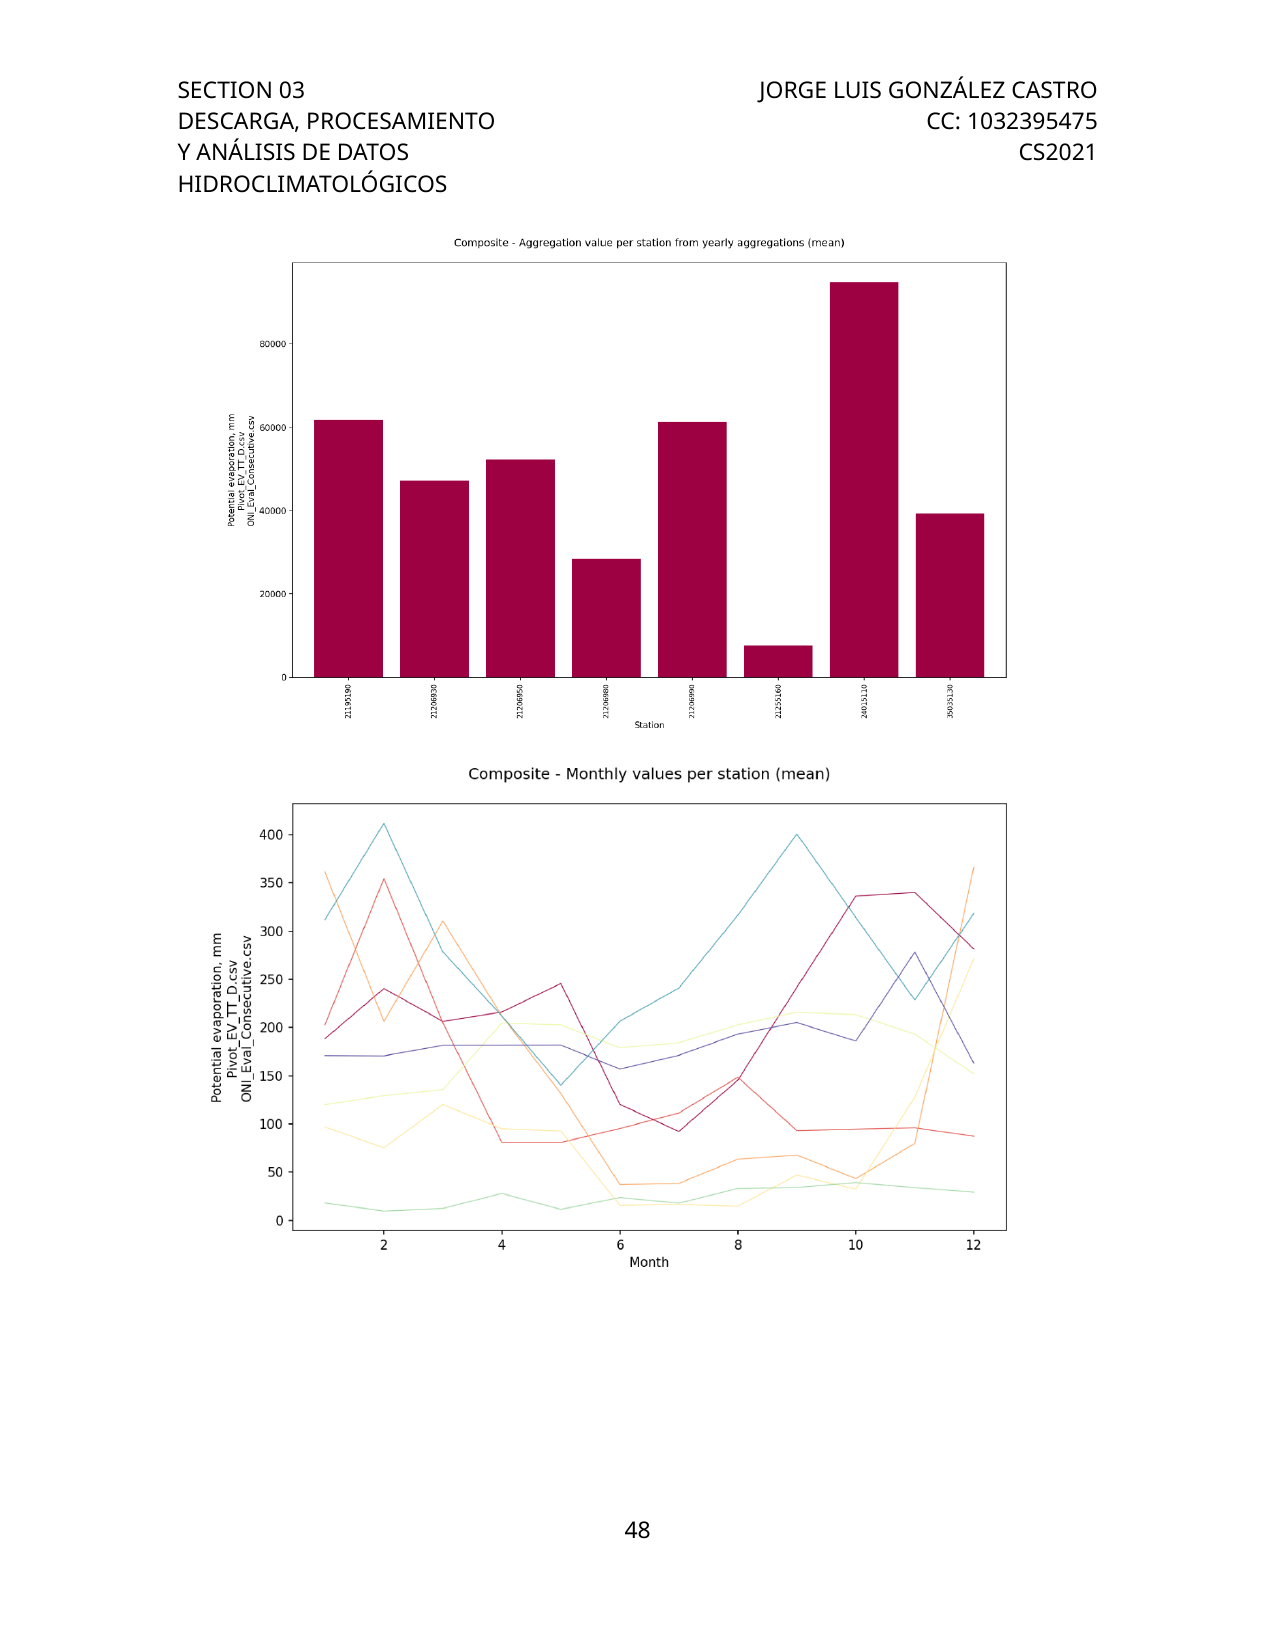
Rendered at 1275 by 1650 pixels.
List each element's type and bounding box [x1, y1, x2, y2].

picture [177, 737, 1098, 1291]
picture [177, 198, 1098, 736]
